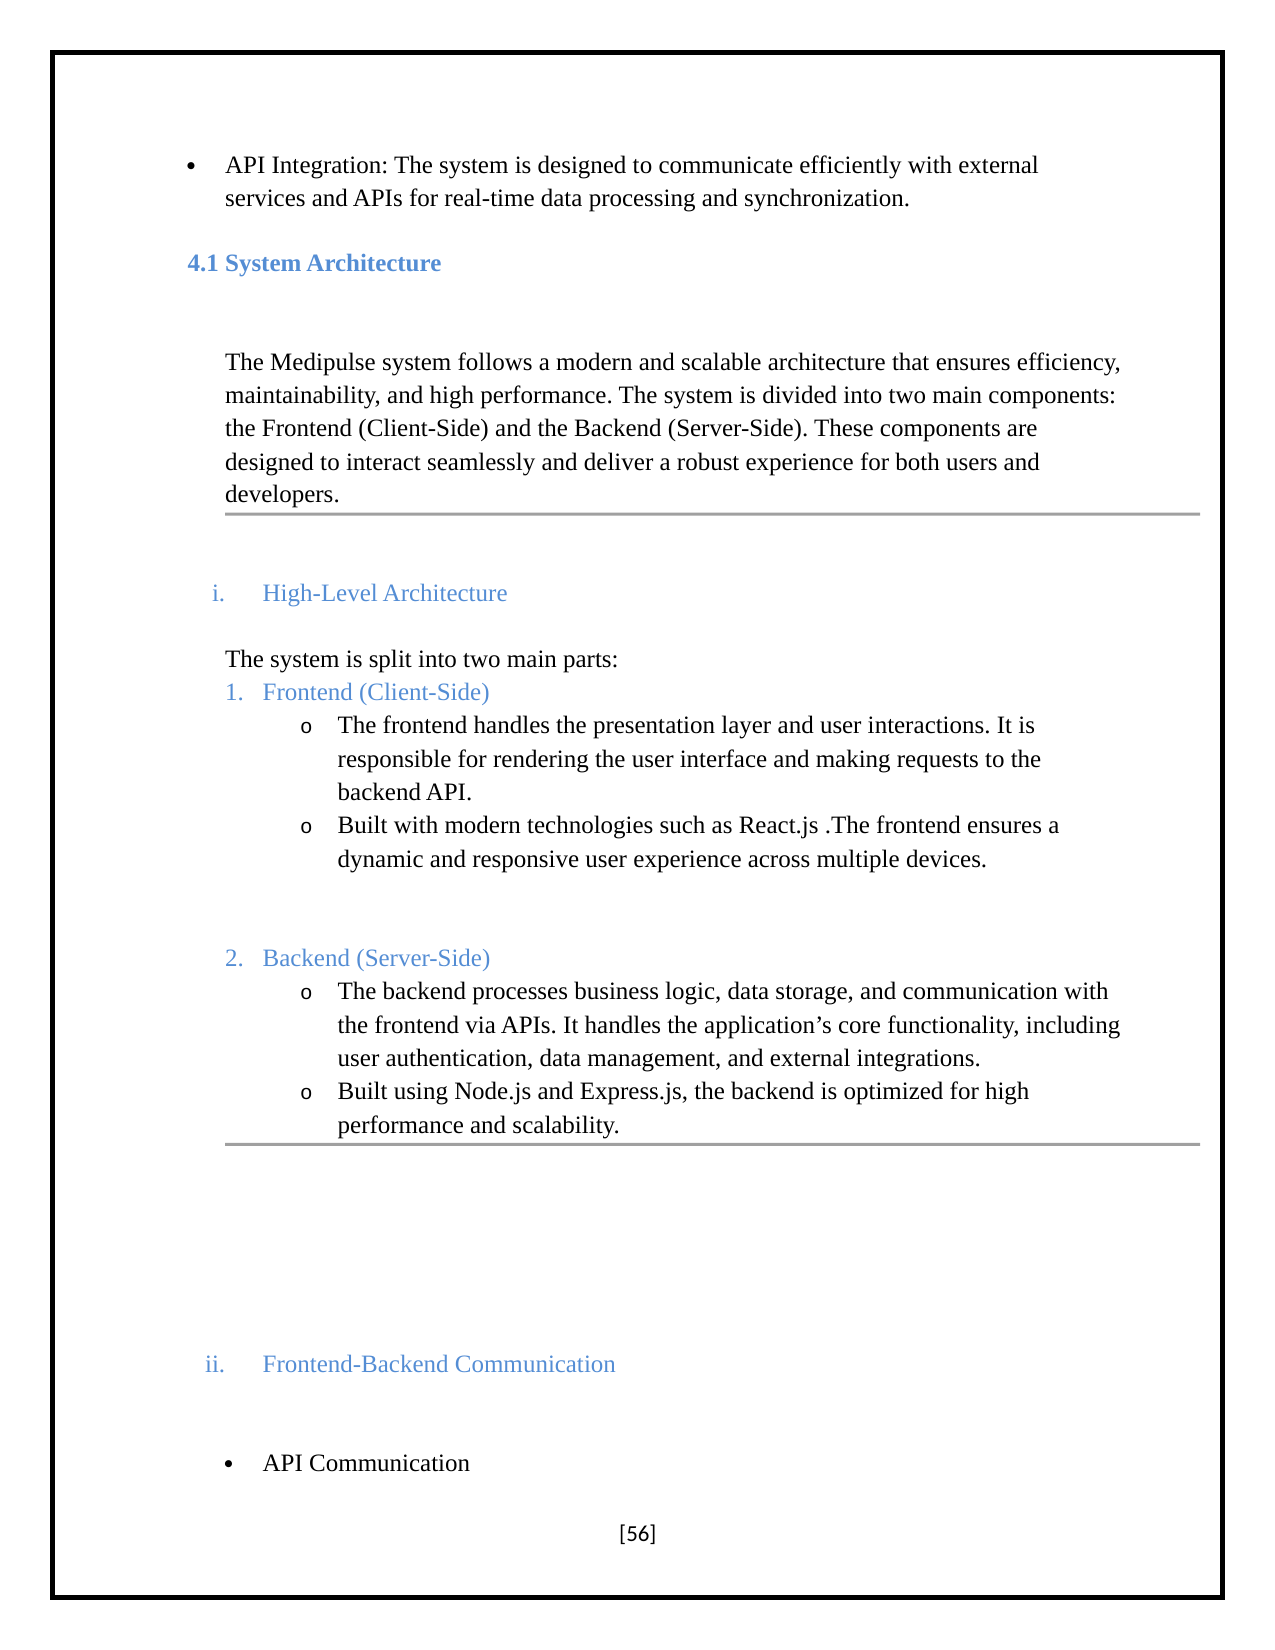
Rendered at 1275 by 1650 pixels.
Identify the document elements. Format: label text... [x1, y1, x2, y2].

list The Medipulse system follows a modern and scalable architecture that ensures efficiency, maintainability, and high performance. The system is divided into two main components: the Frontend (Client-Side) and the Backend (Server-Side). These components are designed to interact seamlessly and deliver a robust experience for both users and developers. [225, 347, 1125, 508]
list The frontend handles the presentation layer and user interactions. It is responsible for rendering the user interface and making requests to the backend API. [300, 710, 1125, 806]
list Frontend-Backend Communication [225, 1349, 1125, 1377]
list API Communication [225, 1448, 1125, 1477]
list High-Level Architecture [225, 578, 1125, 607]
list Frontend (Client-Side) [225, 677, 1125, 706]
list The system is split into two main parts: [225, 644, 1125, 673]
list API Integration: The system is designed to communicate efficiently with external services and APIs for real-time data processing and synchronization. [187, 150, 1125, 244]
list Built with modern technologies such as React.js .The frontend ensures a dynamic and responsive user experience across multiple devices. [300, 810, 1125, 872]
list Built using Node.js and Express.js, the backend is optimized for high performance and scalability. [300, 1076, 1125, 1138]
list The backend processes business logic, data storage, and communication with the frontend via APIs. It handles the application’s core functionality, including user authentication, data management, and external integrations. [300, 976, 1125, 1072]
list System Architecture [187, 248, 1125, 277]
list Backend (Server-Side) [225, 943, 1125, 972]
